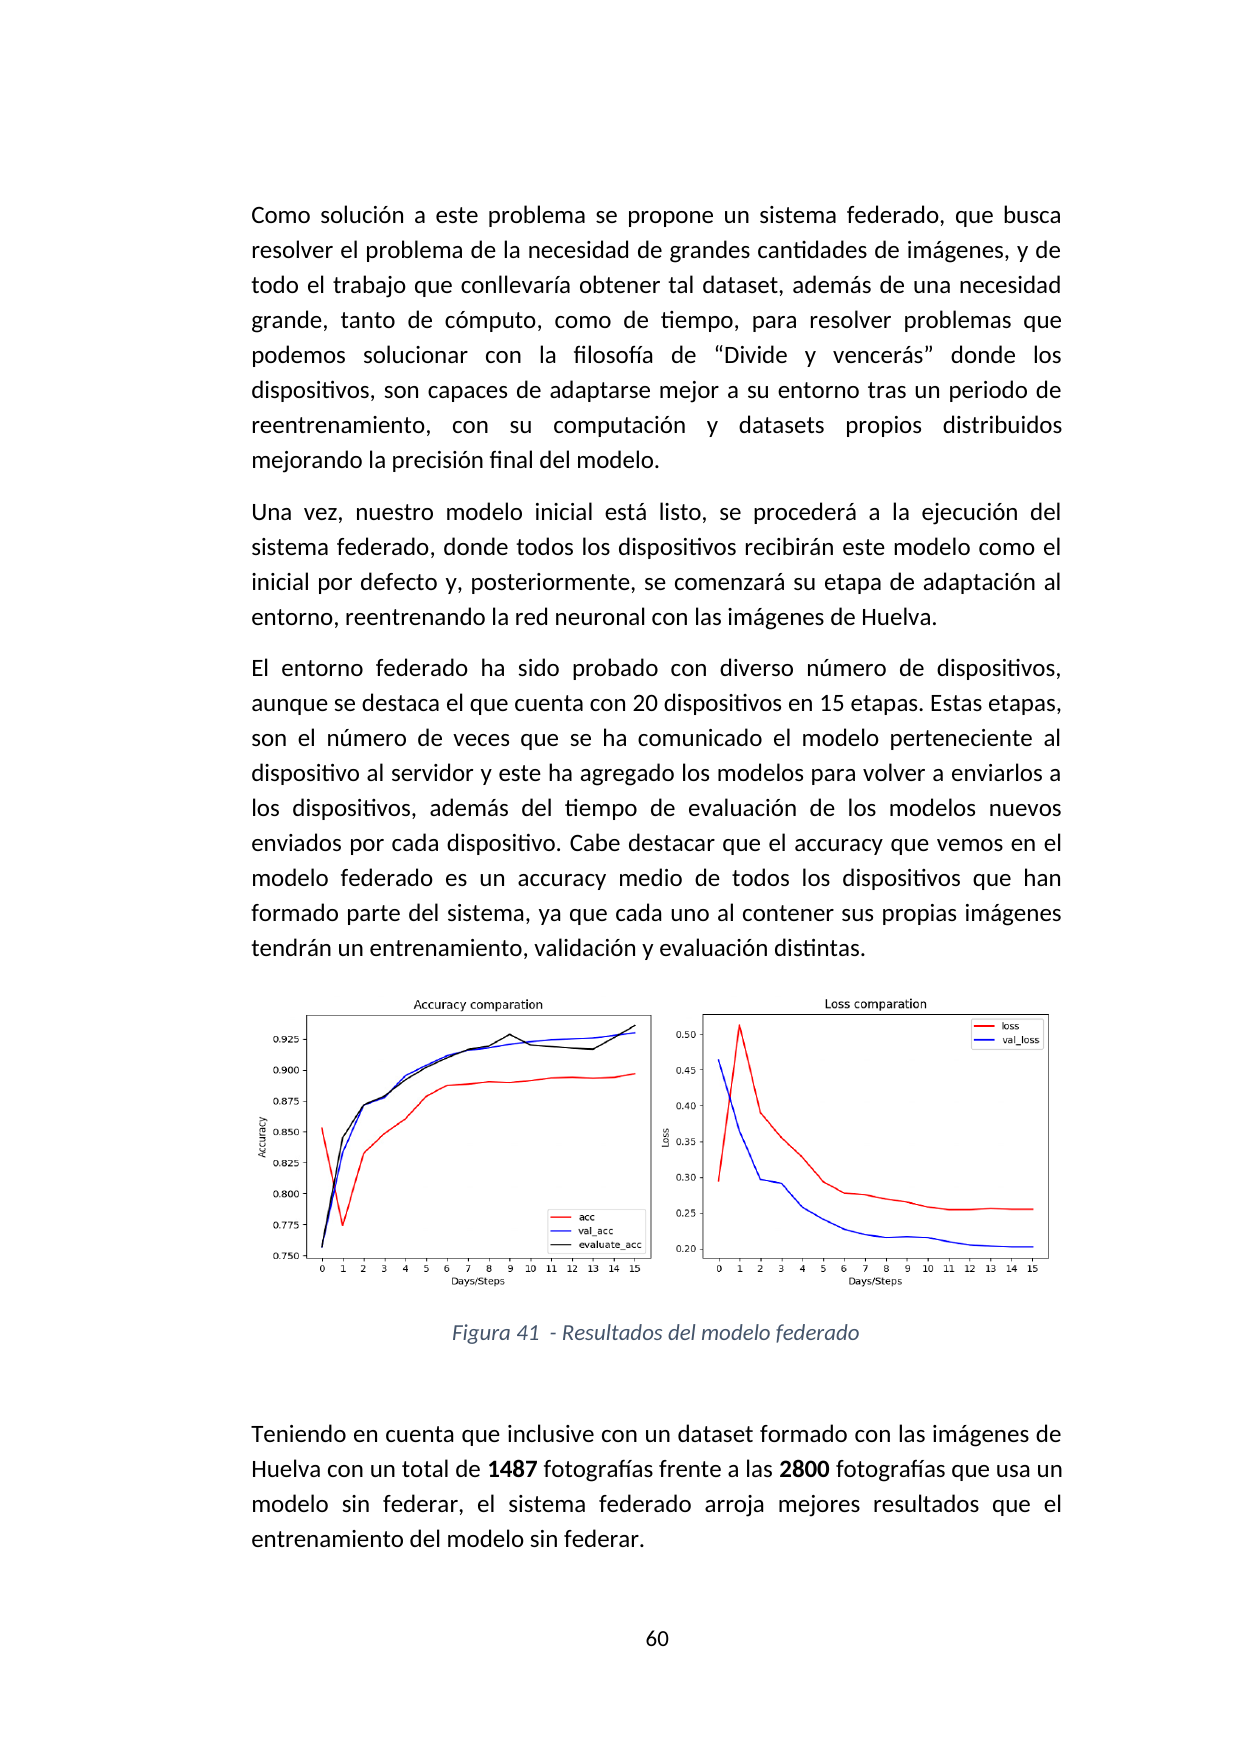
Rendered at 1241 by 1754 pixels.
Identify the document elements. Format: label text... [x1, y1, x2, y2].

text El entorno federado ha sido probado con diverso número de dispositivos, aunque se destaca el que cuenta con 20 dispositivos en 15 etapas. Estas etapas, son el número de veces que se ha comunicado el modelo perteneciente al dispositivo al servidor y este ha agregado los modelos para volver a enviarlos a los dispositivos, además del tiempo de evaluación de los modelos nuevos enviados por cada dispositivo. Cabe destacar que el accuracy que vemos en el modelo federado es un accuracy medio de todos los dispositivos que han formado parte del sistema, ya que cada uno al contener sus propias imágenes tendrán un entrenamiento, validación y evaluación distintas. [251, 653, 1063, 963]
text Una vez, nuestro modelo inicial está listo, se procederá a la ejecución del sistema federado, donde todos los dispositivos recibirán este modelo como el inicial por defecto y, posteriormente, se comenzará su etapa de adaptación al entorno, reentrenando la red neuronal con las imágenes de Huelva. [251, 496, 1063, 631]
text Como solución a este problema se propone un sistema federado, que busca resolver el problema de la necesidad de grandes cantidades de imágenes, y de todo el trabajo que conllevaría obtener tal dataset, además de una necesidad grande, tanto de cómputo, como de tiempo, para resolver problemas que podemos solucionar con la filosofía de “Divide y vencerás” donde los dispositivos, son capaces de adaptarse mejor a su entorno tras un periodo de reentrenamiento, con su computación y datasets propios distribuidos mejorando la precisión final del modelo. [251, 199, 1063, 475]
picture [251, 987, 1057, 1296]
text Teniendo en cuenta que inclusive con un dataset formado con las imágenes de Huelva con un total de 1487 fotografías frente a las 2800 fotografías que usa un modelo sin federar, el sistema federado arroja mejores resultados que el entrenamiento del modelo sin federar. [251, 1418, 1063, 1554]
